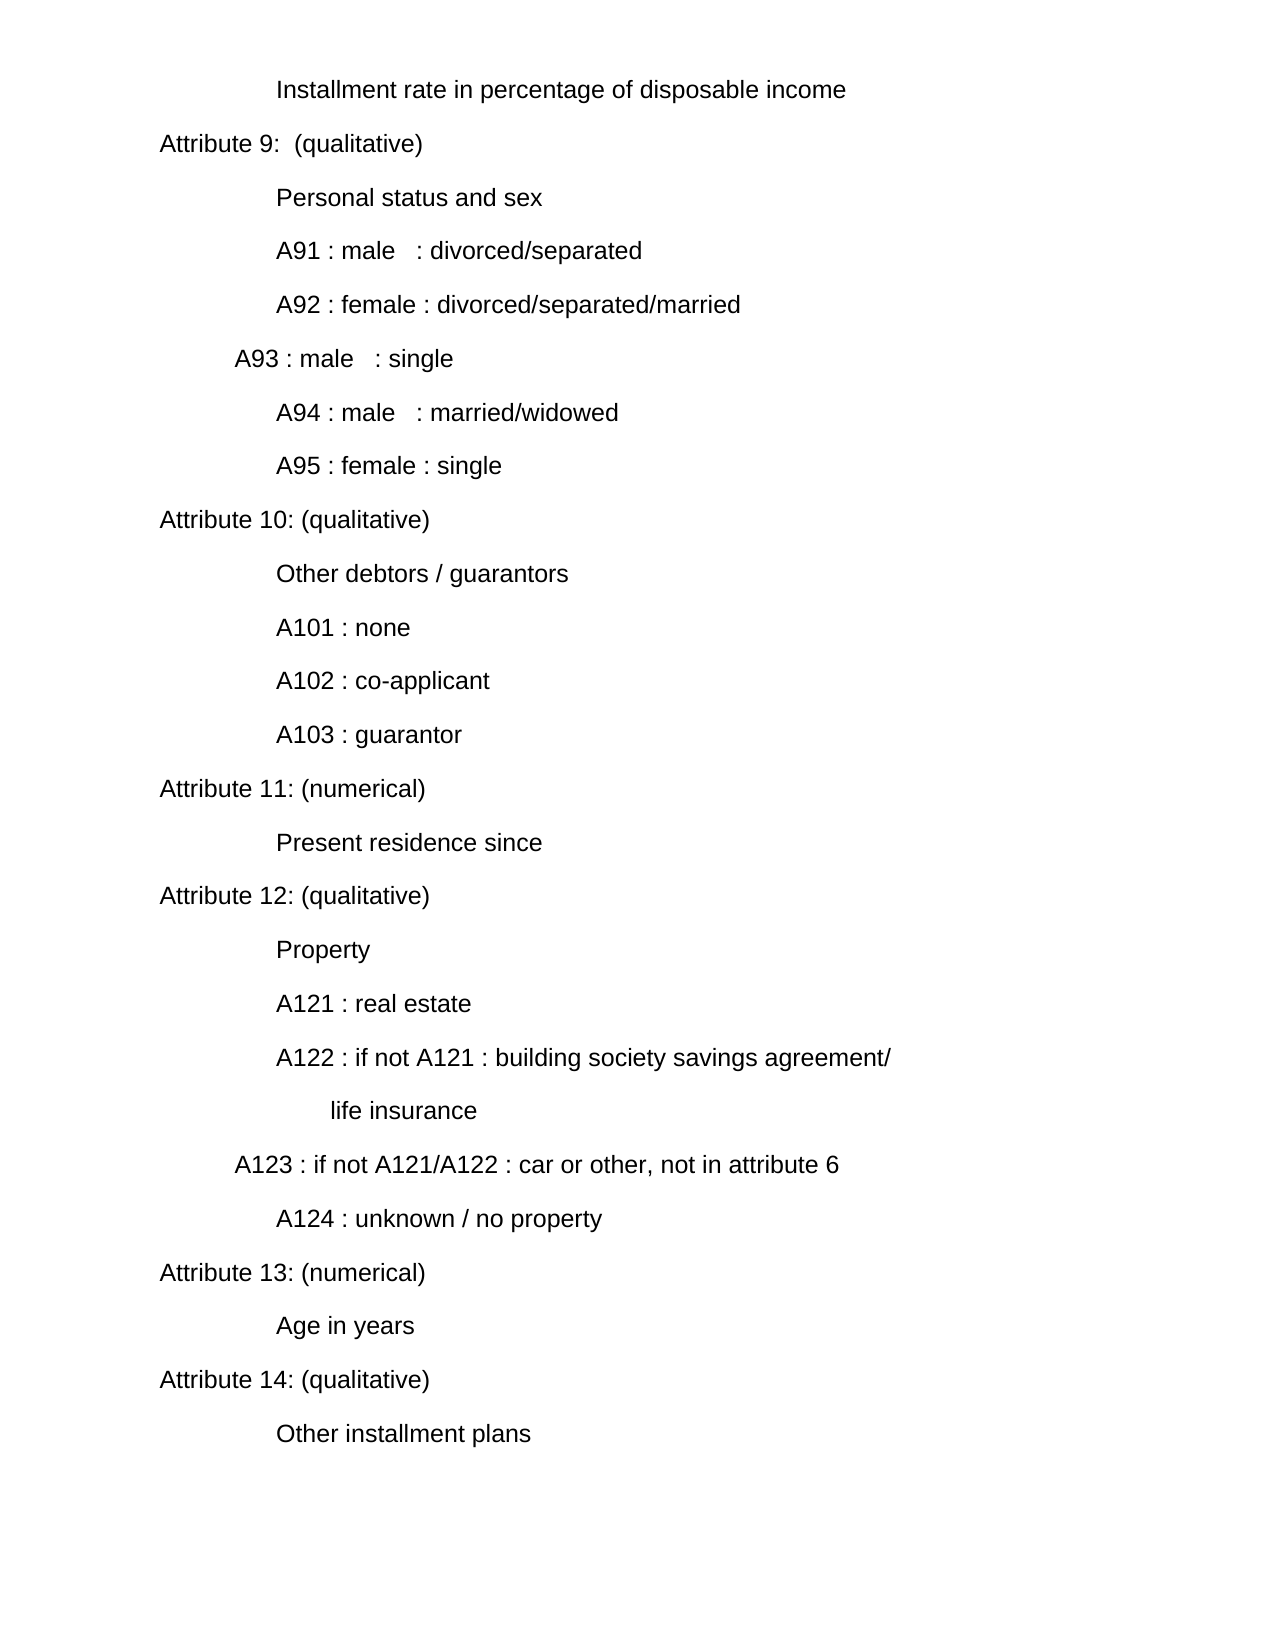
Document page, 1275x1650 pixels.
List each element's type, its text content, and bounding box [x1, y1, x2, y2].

text life insurance [159, 1096, 1125, 1125]
text Personal status and sex [159, 182, 1125, 211]
text A92 : female : divorced/separated/married [159, 290, 1125, 319]
text A101 : none [159, 612, 1125, 641]
text Attribute 12: (qualitative) [159, 881, 1125, 910]
text A94 : male : married/widowed [159, 397, 1125, 426]
text Age in years [159, 1311, 1125, 1340]
text Attribute 14: (qualitative) [159, 1365, 1125, 1394]
text Attribute 9: (qualitative) [159, 129, 1125, 157]
text Other debtors / guarantors [159, 559, 1125, 587]
text Attribute 11: (numerical) [159, 774, 1125, 802]
text Present residence since [159, 827, 1125, 856]
text Installment rate in percentage of disposable income [159, 75, 1125, 104]
text A103 : guarantor [159, 720, 1125, 749]
text Attribute 13: (numerical) [159, 1257, 1125, 1286]
text Attribute 10: (qualitative) [159, 505, 1125, 534]
text A121 : real estate [159, 989, 1125, 1017]
text A91 : male : divorced/separated [159, 236, 1125, 265]
text A123 : if not A121/A122 : car or other, not in attribute 6 [159, 1150, 1125, 1179]
text A102 : co-applicant [159, 666, 1125, 695]
text A122 : if not A121 : building society savings agreement/ [159, 1042, 1125, 1071]
text Other installment plans [159, 1419, 1125, 1447]
text A95 : female : single [159, 451, 1125, 480]
text A93 : male : single [159, 344, 1125, 372]
text A124 : unknown / no property [159, 1204, 1125, 1232]
text Property [159, 935, 1125, 964]
